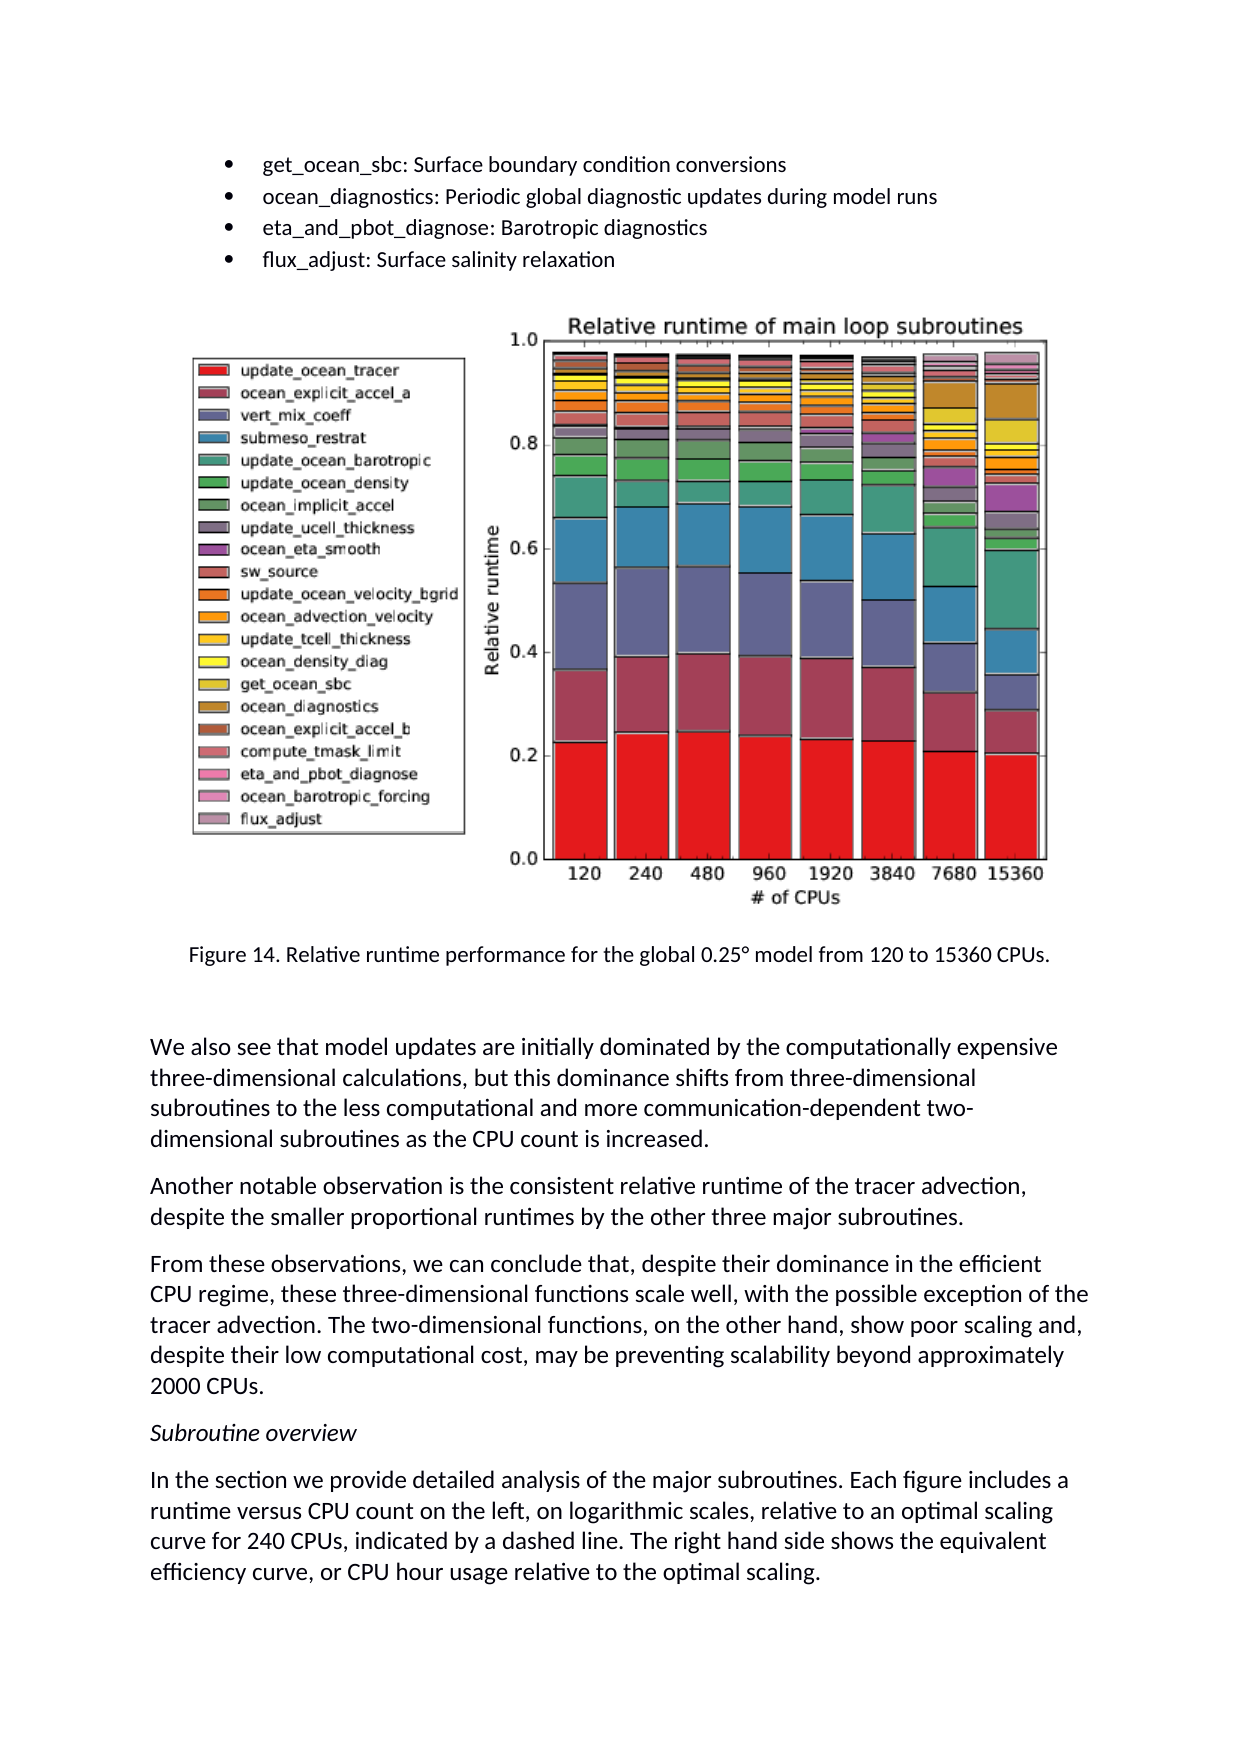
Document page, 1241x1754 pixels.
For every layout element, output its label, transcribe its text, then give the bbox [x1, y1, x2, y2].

text From these observations, we can conclude that, despite their dominance in the efficient CPU regime, these three-dimensional functions scale well, with the possible exception of the tracer advection. The two-dimensional functions, on the other hand, show poor scaling and, despite their low computational cost, may be preventing scalability beyond approximately 2000 CPUs. [150, 1248, 1090, 1401]
text In the section we provide detailed analysis of the major subroutines. Each figure includes a runtime versus CPU count on the left, on logarithmic scales, relative to an optimal scaling curve for 240 CPUs, indicated by a dashed line. The right hand side shows the equivalent efficiency curve, or CPU hour usage relative to the optimal scaling. [150, 1464, 1090, 1587]
list flux_adjust: Surface salinity relaxation [225, 245, 1090, 304]
list ocean_diagnostics: Periodic global diagnostic updates during model runs [225, 182, 1090, 210]
text We also see that model updates are initially dominated by the computationally expensive three-dimensional calculations, but this dominance shifts from three-dimensional subroutines to the less computational and more communication-dependent two-dimensional subroutines as the CPU count is increased. [150, 1032, 1090, 1154]
list get_ocean_sbc: Surface boundary condition conversions [225, 150, 1090, 178]
text Subroutine overview [150, 1417, 1090, 1448]
text Another notable observation is the consistent relative runtime of the tracer advection, despite the smaller proportional runtimes by the other three major subroutines. [150, 1170, 1090, 1231]
list eta_and_pbot_diagnose: Barotropic diagnostics [225, 213, 1090, 242]
text Figure 14. Relative runtime performance for the global 0.25° model from 120 to 15360 CPUs. [150, 940, 1090, 968]
picture [182, 307, 1058, 919]
